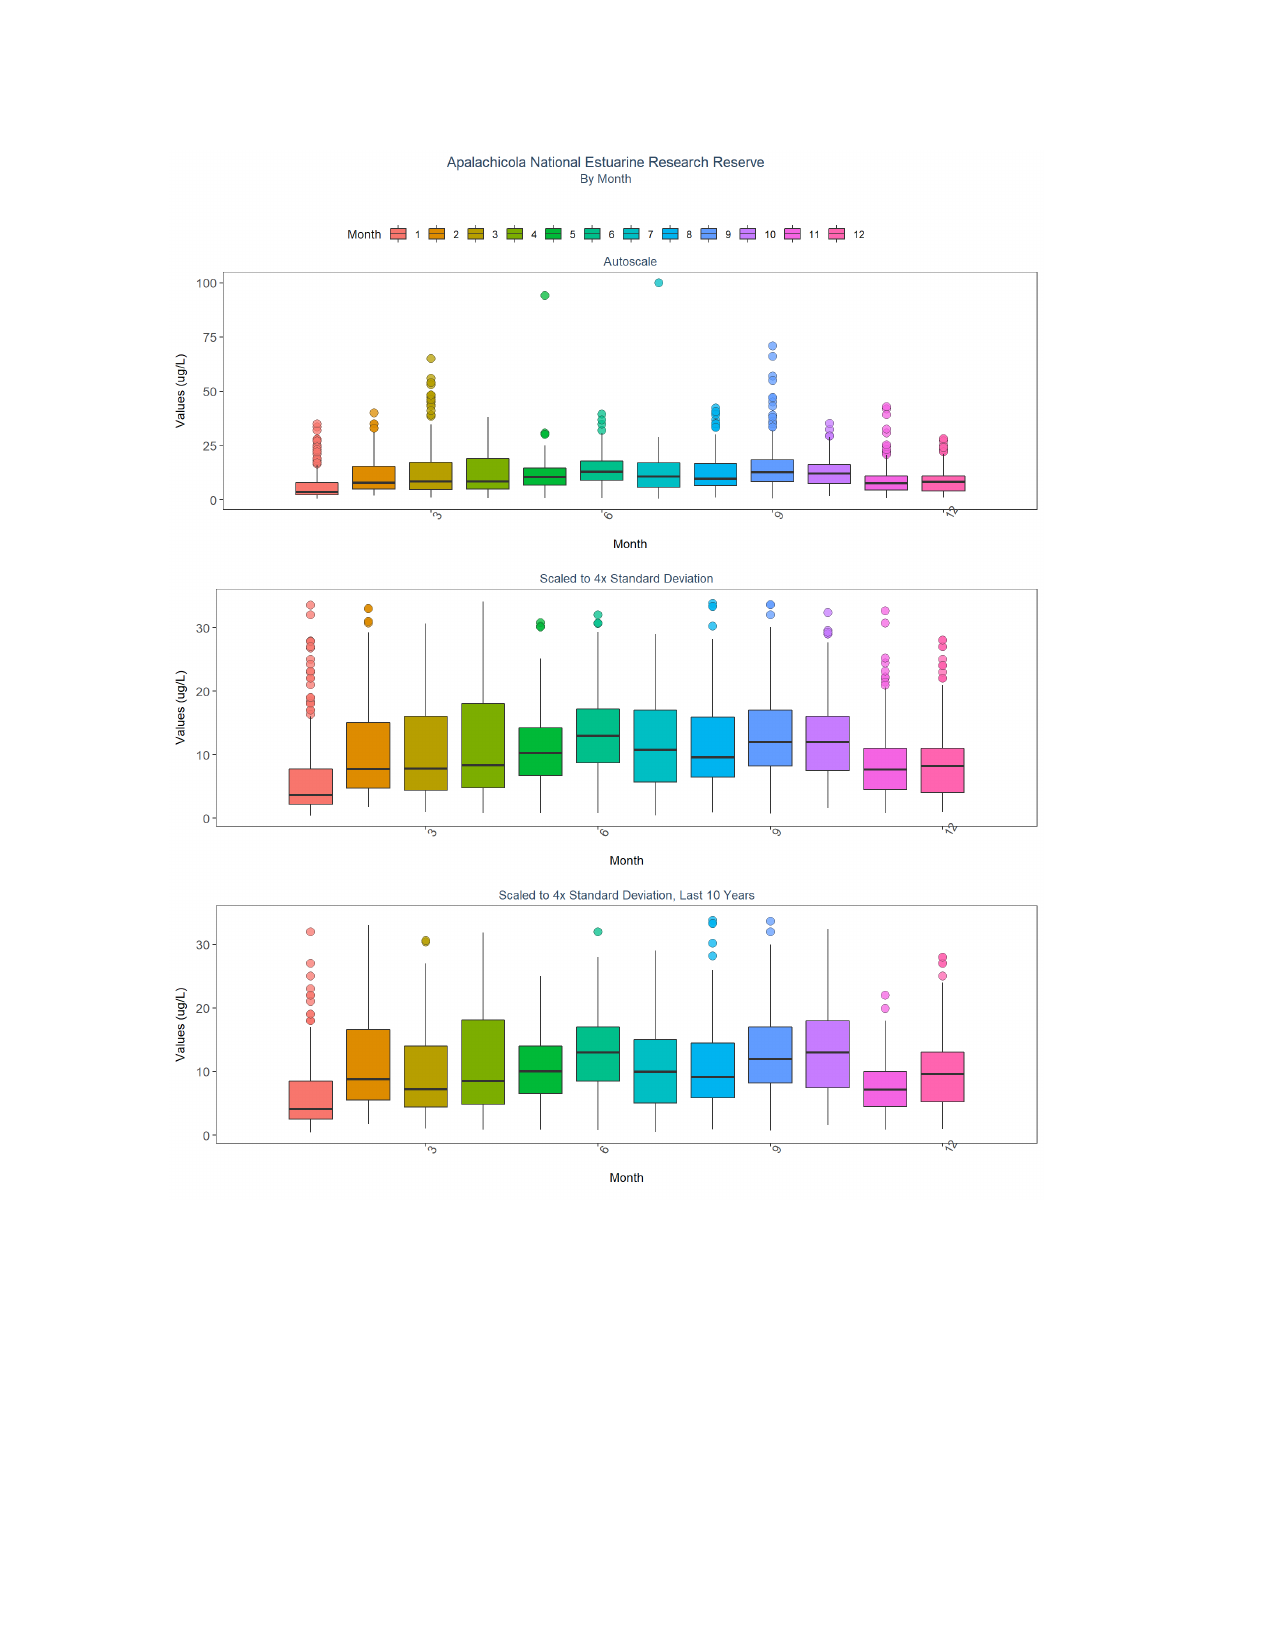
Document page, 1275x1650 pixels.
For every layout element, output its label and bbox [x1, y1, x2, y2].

picture [168, 150, 1044, 1200]
